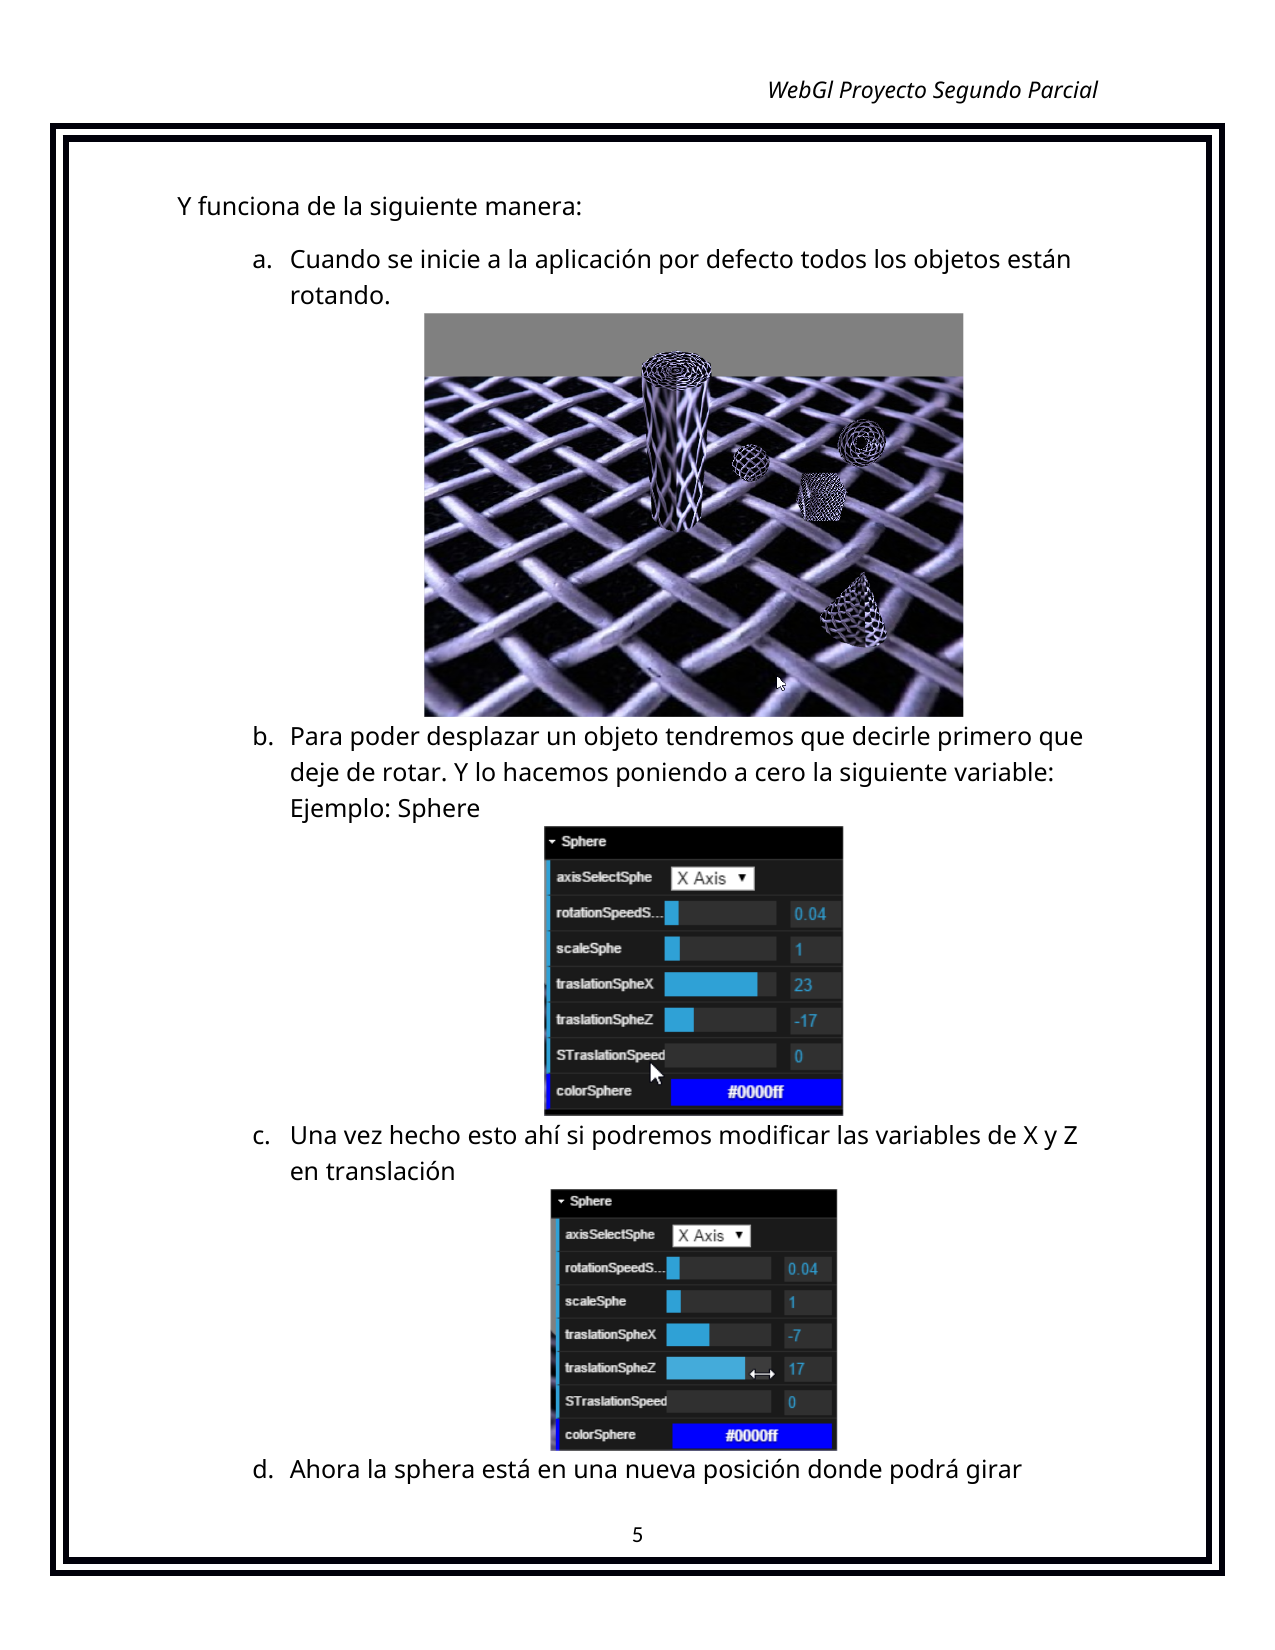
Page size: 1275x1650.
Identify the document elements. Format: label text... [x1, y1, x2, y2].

picture [424, 313, 964, 717]
list Ejemplo: Sphere [289, 791, 1098, 825]
list Una vez hecho esto ahí si podremos modificar las variables de X y Z en translación [252, 1117, 1098, 1188]
text Y funciona de la siguiente manera: [177, 189, 1098, 223]
list Para poder desplazar un objeto tendremos que decirle primero que deje de rotar. Y lo hacemos poniendo a cero la siguiente variable: [252, 719, 1098, 789]
picture [550, 1189, 838, 1451]
picture [544, 826, 844, 1116]
list Cuando se inicie a la aplicación por defecto todos los objetos están rotando. [252, 242, 1098, 312]
list Ahora la sphera está en una nueva posición donde podrá girar [252, 1452, 1098, 1486]
